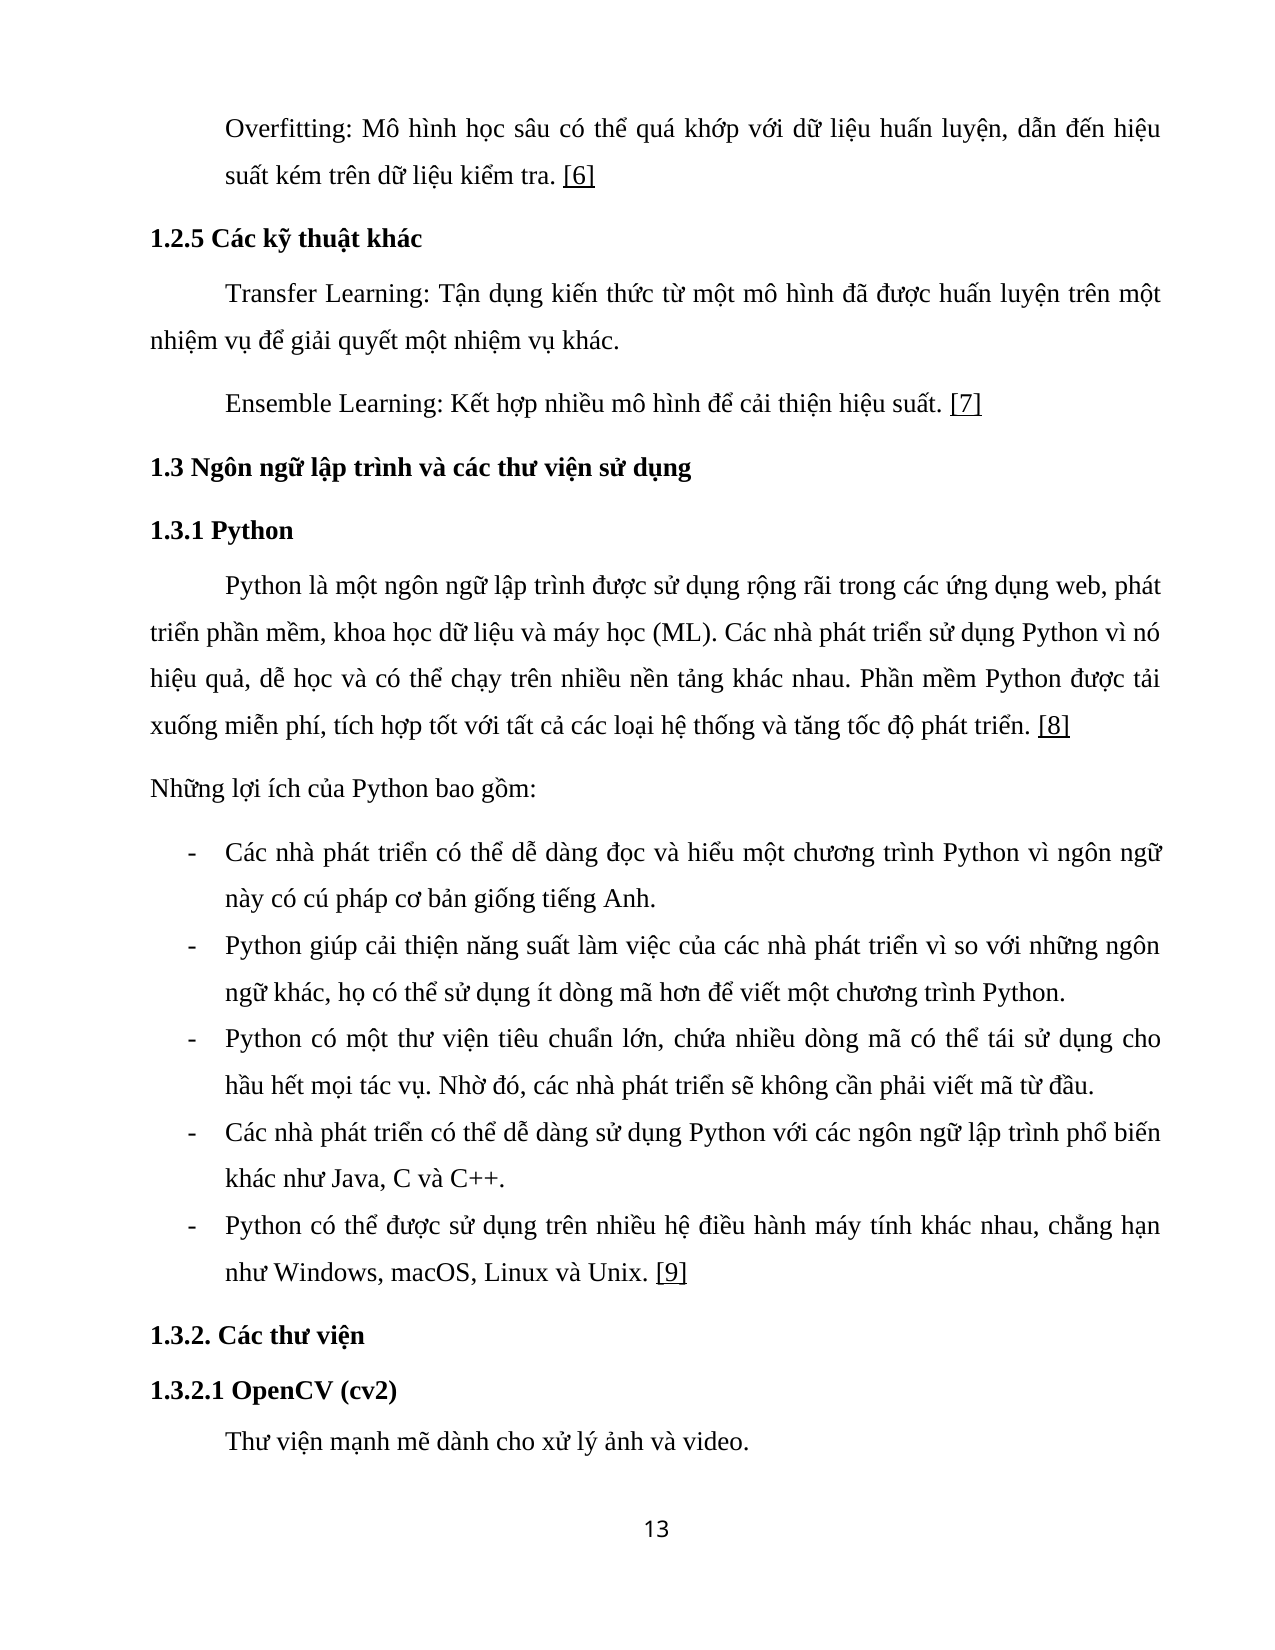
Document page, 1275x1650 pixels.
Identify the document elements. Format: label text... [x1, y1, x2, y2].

text Ensemble Learning: Kết hợp nhiều mô hình để cải thiện hiệu suất. [7] [150, 387, 1162, 419]
subtitle 1.3 Ngôn ngữ lập trình và các thư viện sử dụng [150, 451, 1162, 482]
text Thư viện mạnh mẽ dành cho xử lý ảnh và video. [150, 1425, 1162, 1456]
subtitle 1.3.2.1 OpenCV (cv2) [150, 1374, 1162, 1405]
subtitle 1.3.2. Các thư viện [150, 1319, 1162, 1350]
list Python có một thư viện tiêu chuẩn lớn, chứa nhiều dòng mã có thể tái sử dụng cho hầu hết mọi tác vụ. Nhờ đó, các nhà phát triển sẽ không cần phải viết mã từ đầu. [187, 1022, 1162, 1100]
subtitle 1.3.1 Python [150, 514, 1162, 545]
text Những lợi ích của Python bao gồm: [150, 772, 1162, 804]
list Các nhà phát triển có thể dễ dàng đọc và hiểu một chương trình Python vì ngôn ngữ này có cú pháp cơ bản giống tiếng Anh. [187, 836, 1162, 914]
text Overfitting: Mô hình học sâu có thể quá khớp với dữ liệu huấn luyện, dẫn đến hiệu suất kém trên dữ liệu kiểm tra. [6] [225, 112, 1162, 190]
text Python là một ngôn ngữ lập trình được sử dụng rộng rãi trong các ứng dụng web, phát triển phần mềm, khoa học dữ liệu và máy học (ML). Các nhà phát triển sử dụng Python vì nó hiệu quả, dễ học và có thể chạy trên nhiều nền tảng khác nhau. Phần mềm Python được tải xuống miễn phí, tích hợp tốt với tất cả các loại hệ thống và tăng tốc độ phát triển. [8] [150, 569, 1162, 740]
list Các nhà phát triển có thể dễ dàng sử dụng Python với các ngôn ngữ lập trình phổ biến khác như Java, C và C++. [187, 1116, 1162, 1194]
list Python có thể được sử dụng trên nhiều hệ điều hành máy tính khác nhau, chẳng hạn như Windows, macOS, Linux và Unix. [9] [187, 1209, 1162, 1287]
text Transfer Learning: Tận dụng kiến thức từ một mô hình đã được huấn luyện trên một nhiệm vụ để giải quyết một nhiệm vụ khác. [150, 277, 1162, 355]
list Python giúp cải thiện năng suất làm việc của các nhà phát triển vì so với những ngôn ngữ khác, họ có thể sử dụng ít dòng mã hơn để viết một chương trình Python. [187, 929, 1162, 1007]
subtitle 1.2.5 Các kỹ thuật khác [150, 222, 1162, 254]
